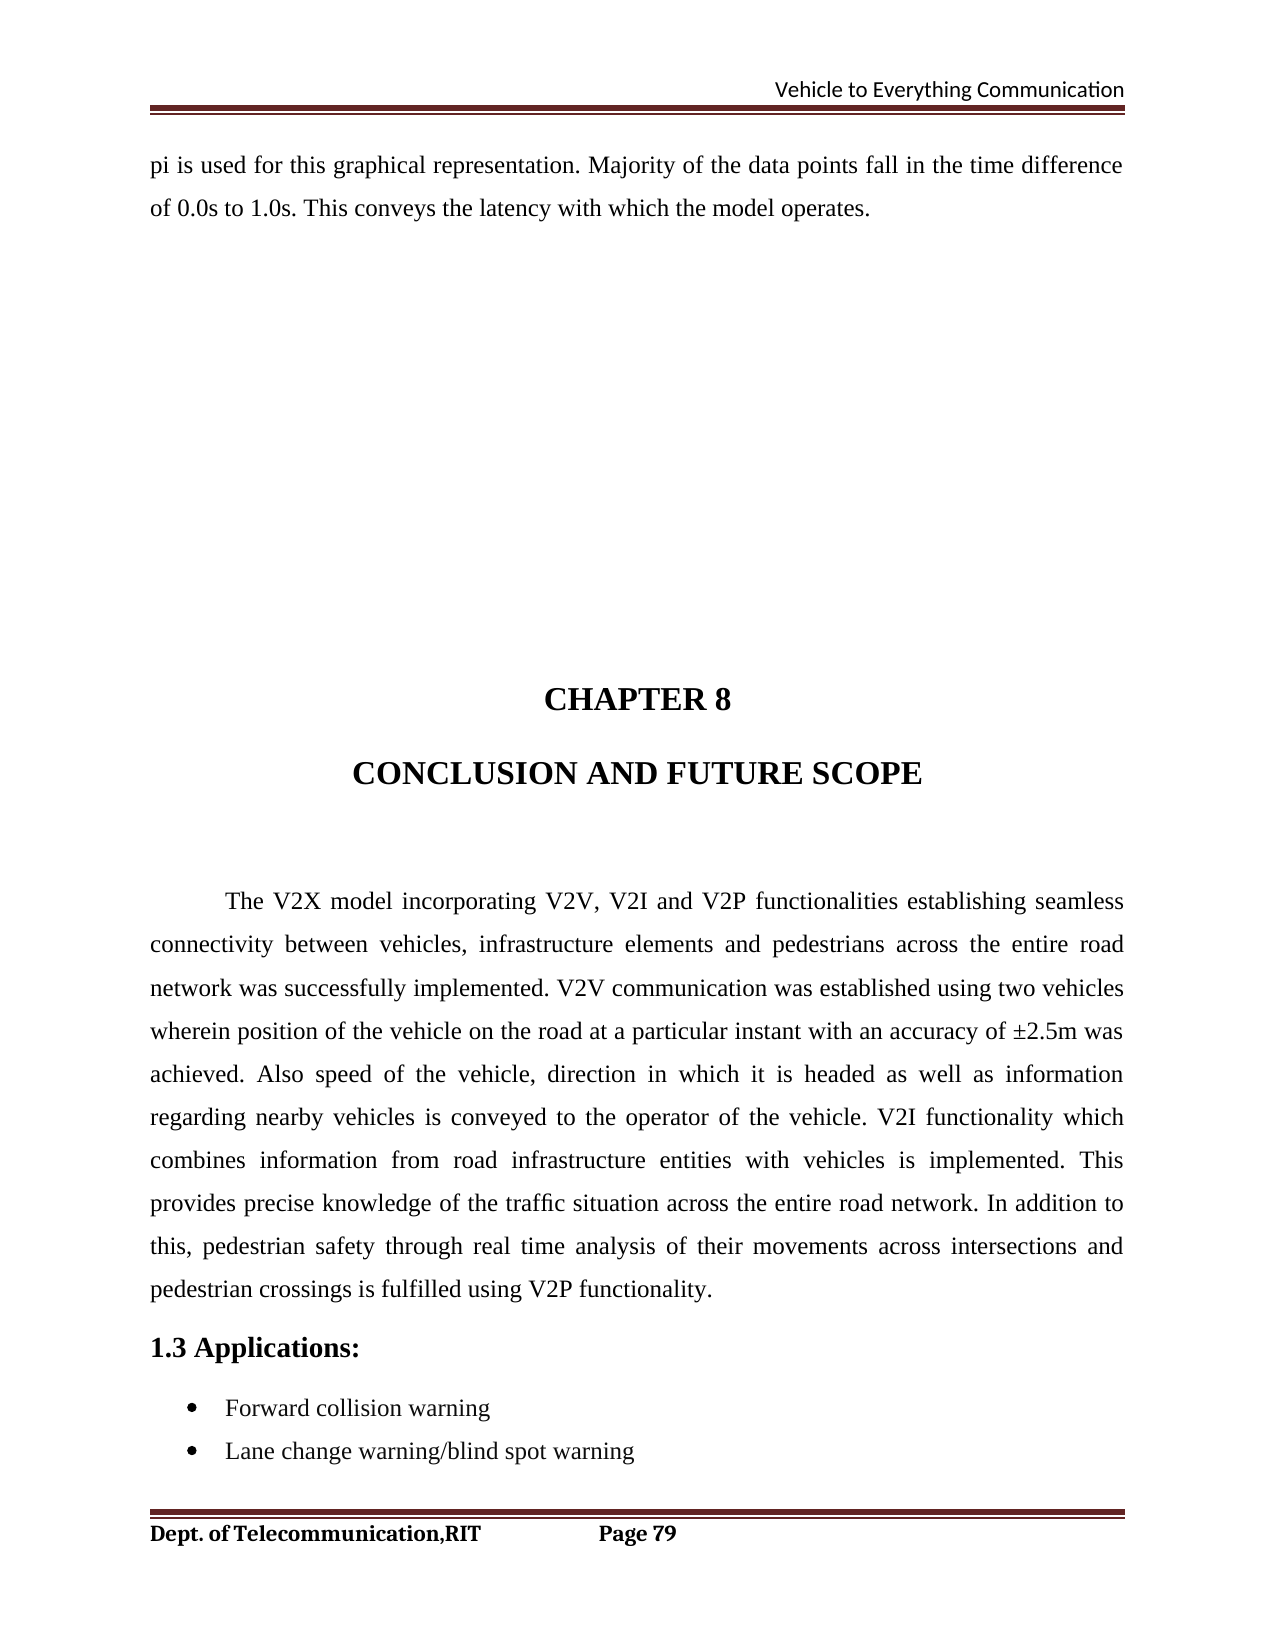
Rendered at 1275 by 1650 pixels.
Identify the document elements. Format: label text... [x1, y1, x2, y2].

text The V2X model incorporating V2V, V2I and V2P functionalities establishing seamless connectivity between vehicles, infrastructure elements and pedestrians across the entire road network was successfully implemented. V2V communication was established using two vehicles wherein position of the vehicle on the road at a particular instant with an accuracy of ±2.5m was achieved. Also speed of the vehicle, direction in which it is headed as well as information regarding nearby vehicles is conveyed to the operator of the vehicle. V2I functionality which combines information from road infrastructure entities with vehicles is implemented. This provides precise knowledge of the trafﬁc situation across the entire road network. In addition to this, pedestrian safety through real time analysis of their movements across intersections and pedestrian crossings is fulfilled using V2P functionality. [150, 886, 1125, 1303]
text CONCLUSION AND FUTURE SCOPE [150, 753, 1125, 792]
list Forward collision warning [187, 1393, 1125, 1422]
list Lane change warning/blind spot warning [187, 1436, 1125, 1465]
text 1.3 Applications: [150, 1330, 1125, 1364]
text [150, 150, 1125, 222]
text CHAPTER 8 [150, 679, 1125, 718]
